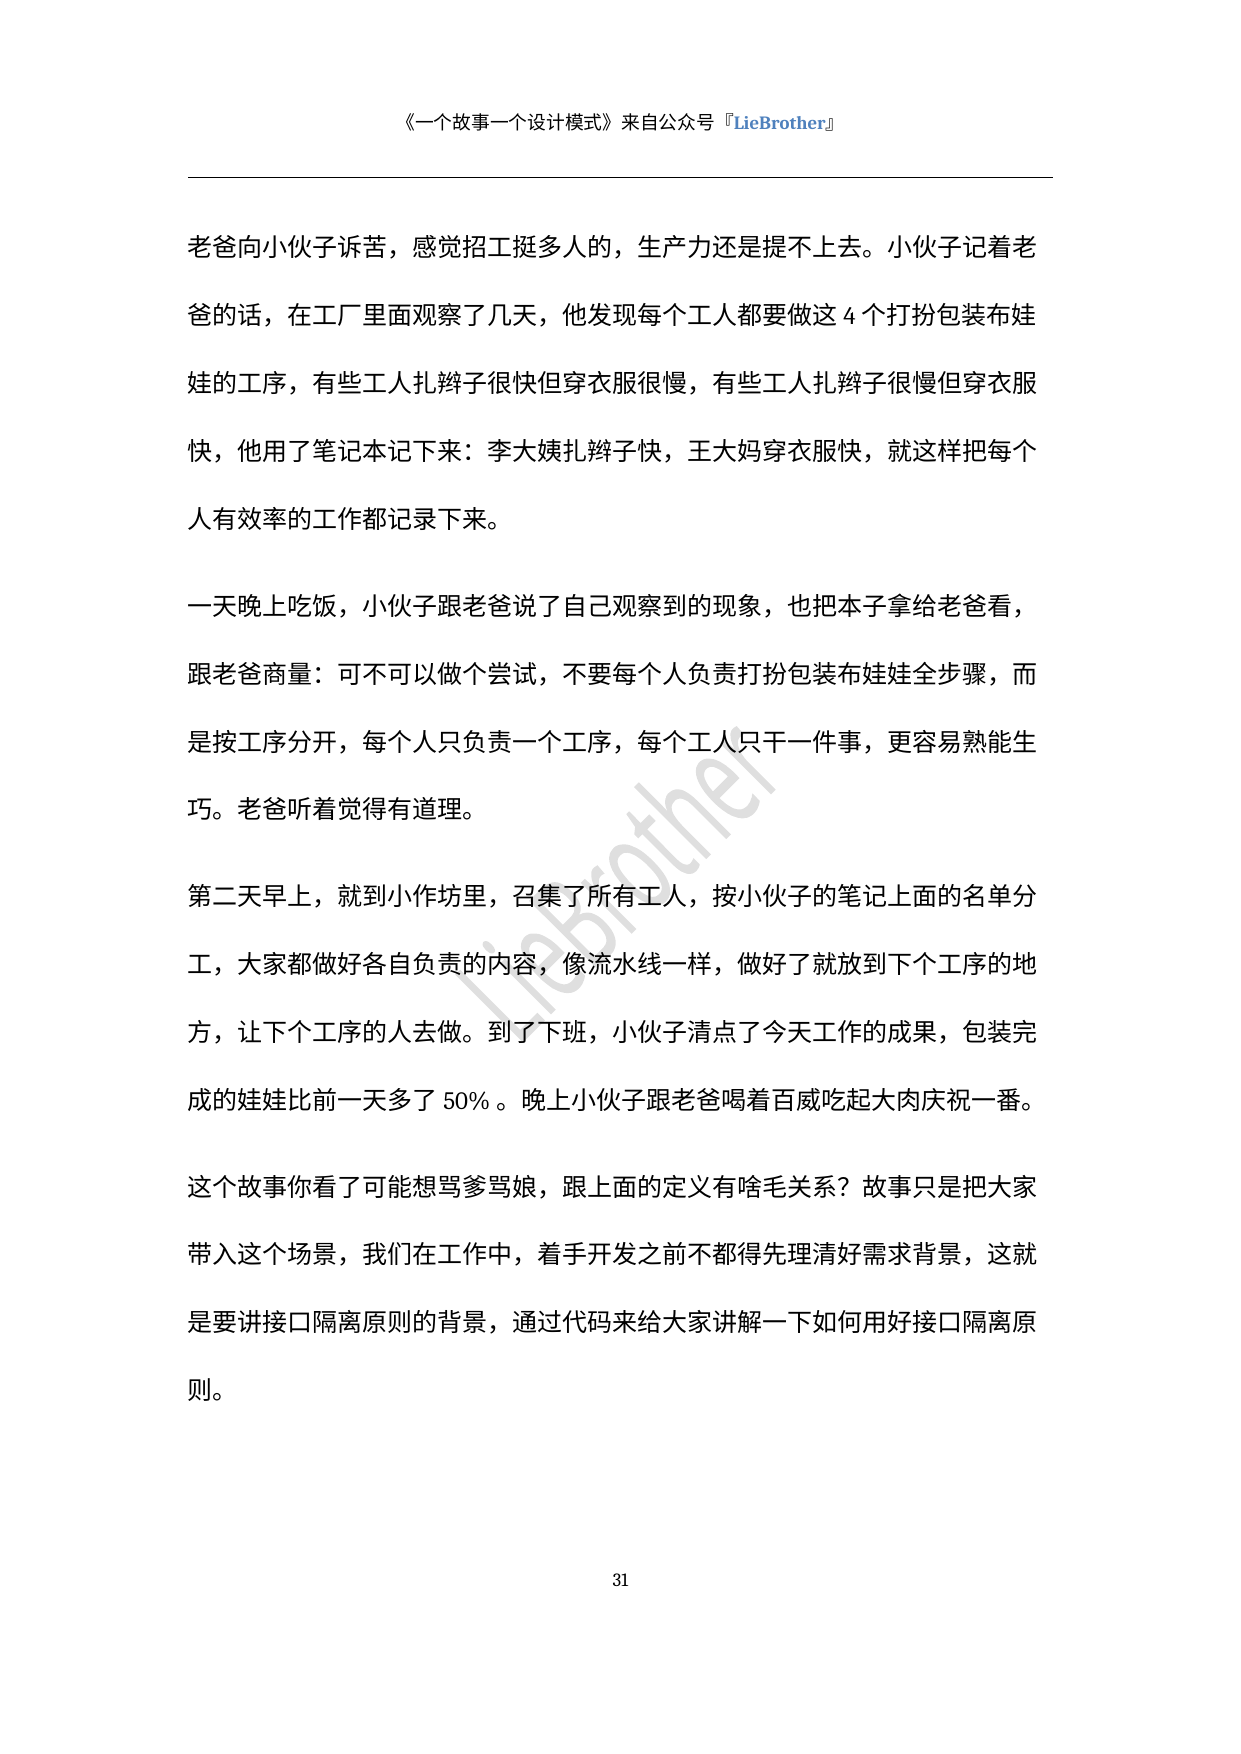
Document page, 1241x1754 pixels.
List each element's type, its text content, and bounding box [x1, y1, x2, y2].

text 这个故事你看了可能想骂爹骂娘，跟上面的定义有啥毛关系？故事只是把大家带入这个场景，我们在工作中，着手开发之前不都得先理清好需求背景，这就是要讲接口隔离原则的背景，通过代码来给大家讲解一下如何用好接口隔离原则。 [187, 1151, 1053, 1423]
text 第二天早上，就到小作坊里，召集了所有工人，按小伙子的笔记上面的名单分工，大家都做好各自负责的内容，像流水线一样，做好了就放到下个工序的地方，让下个工序的人去做。到了下班，小伙子清点了今天工作的成果，包装完成的娃娃比前一天多了 50% 。晚上小伙子跟老爸喝着百威吃起大肉庆祝一番。 [187, 861, 1053, 1132]
text 一天晚上吃饭，小伙子跟老爸说了自己观察到的现象，也把本子拿给老爸看，跟老爸商量：可不可以做个尝试，不要每个人负责打扮包装布娃娃全步骤，而是按工序分开，每个人只负责一个工序，每个工人只干一件事，更容易熟能生巧。老爸听着觉得有道理。 [187, 570, 1053, 842]
text 老爸向小伙子诉苦，感觉招工挺多人的，生产力还是提不上去。小伙子记着老爸的话，在工厂里面观察了几天，他发现每个工人都要做这 4 个打扮包装布娃娃的工序，有些工人扎辫子很快但穿衣服很慢，有些工人扎辫子很慢但穿衣服快，他用了笔记本记下来：李大姨扎辫子快，王大妈穿衣服快，就这样把每个人有效率的工作都记录下来。 [187, 212, 1053, 552]
